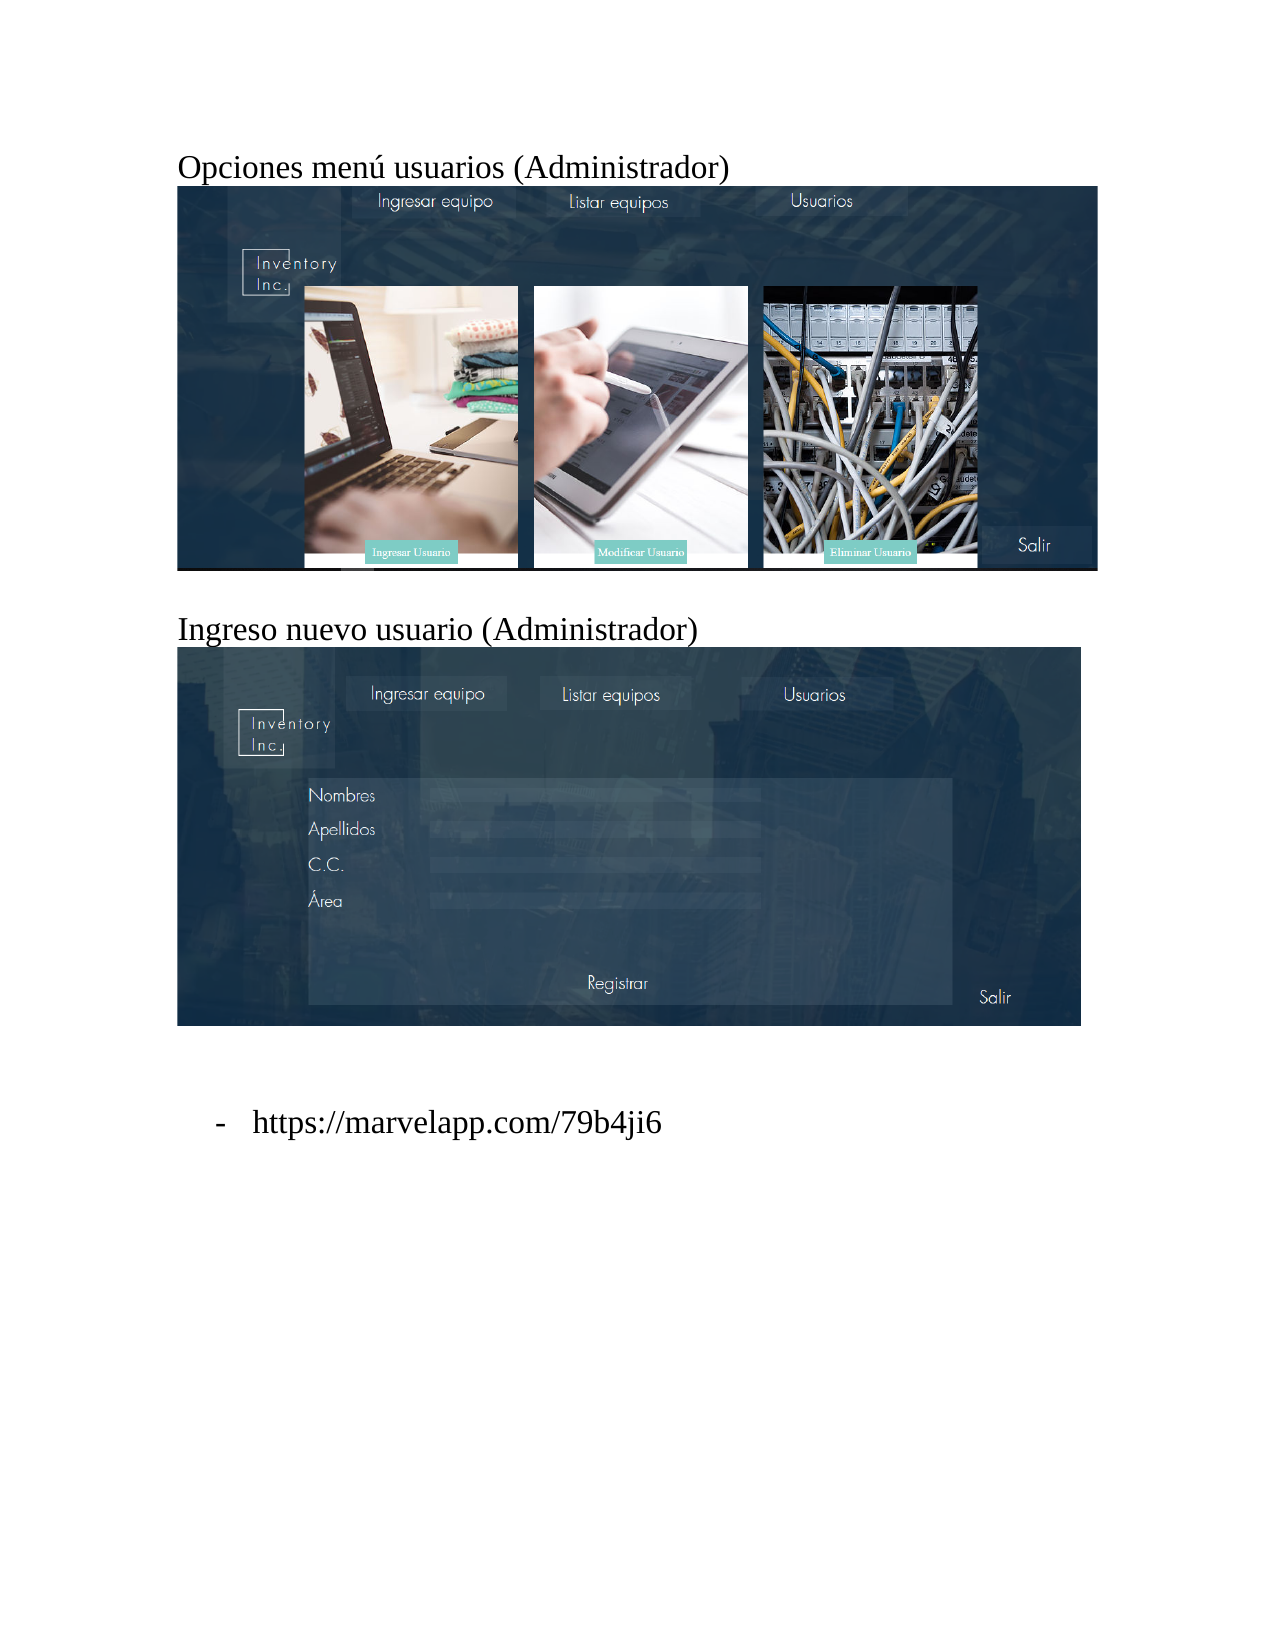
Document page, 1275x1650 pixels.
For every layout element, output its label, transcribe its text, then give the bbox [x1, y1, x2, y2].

picture [177, 186, 1098, 571]
list https://marvelapp.com/79b4ji6 [215, 1102, 1098, 1141]
text Opciones menú usuarios (Administrador) [177, 148, 1098, 186]
picture [177, 647, 1098, 1026]
text Ingreso nuevo usuario (Administrador) [177, 609, 1098, 647]
